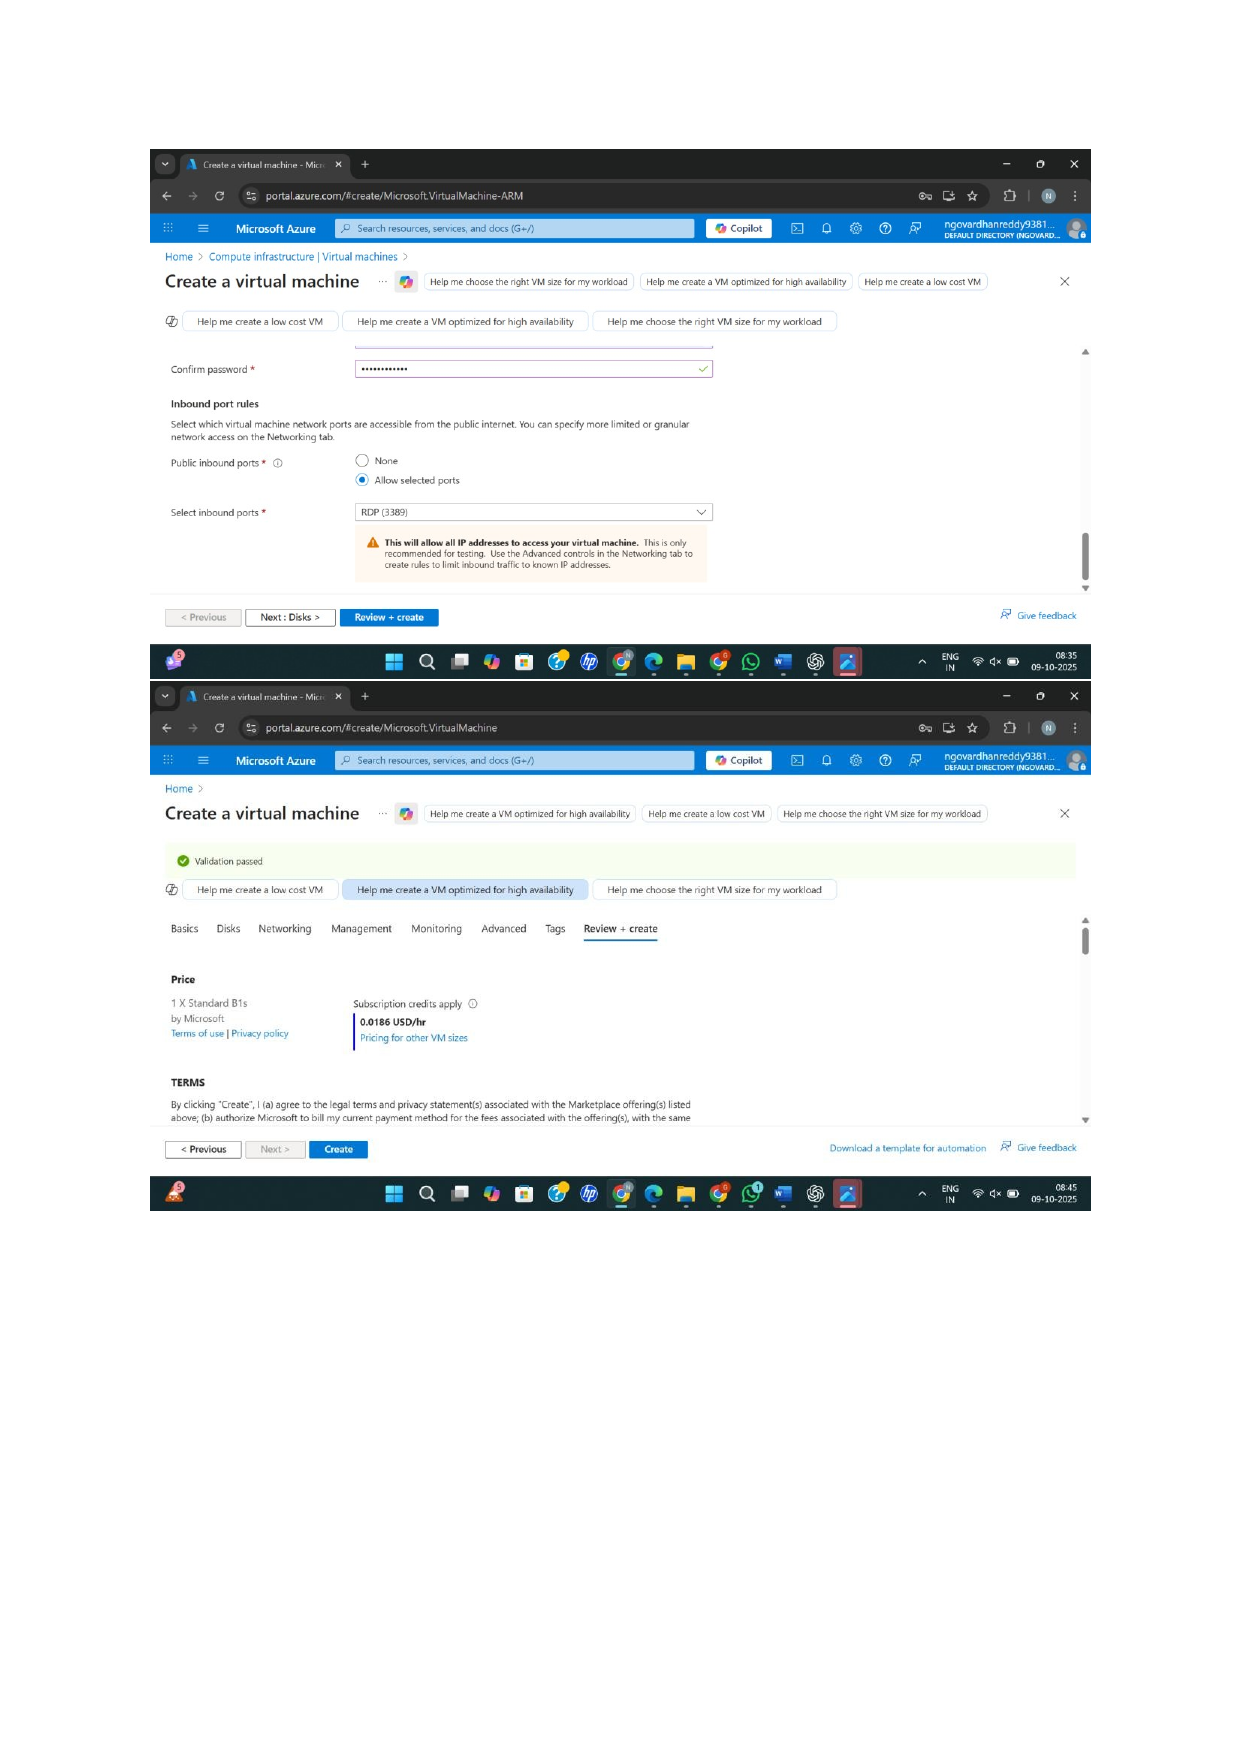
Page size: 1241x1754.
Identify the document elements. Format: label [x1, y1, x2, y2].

picture [150, 681, 1091, 1211]
picture [150, 149, 1091, 679]
